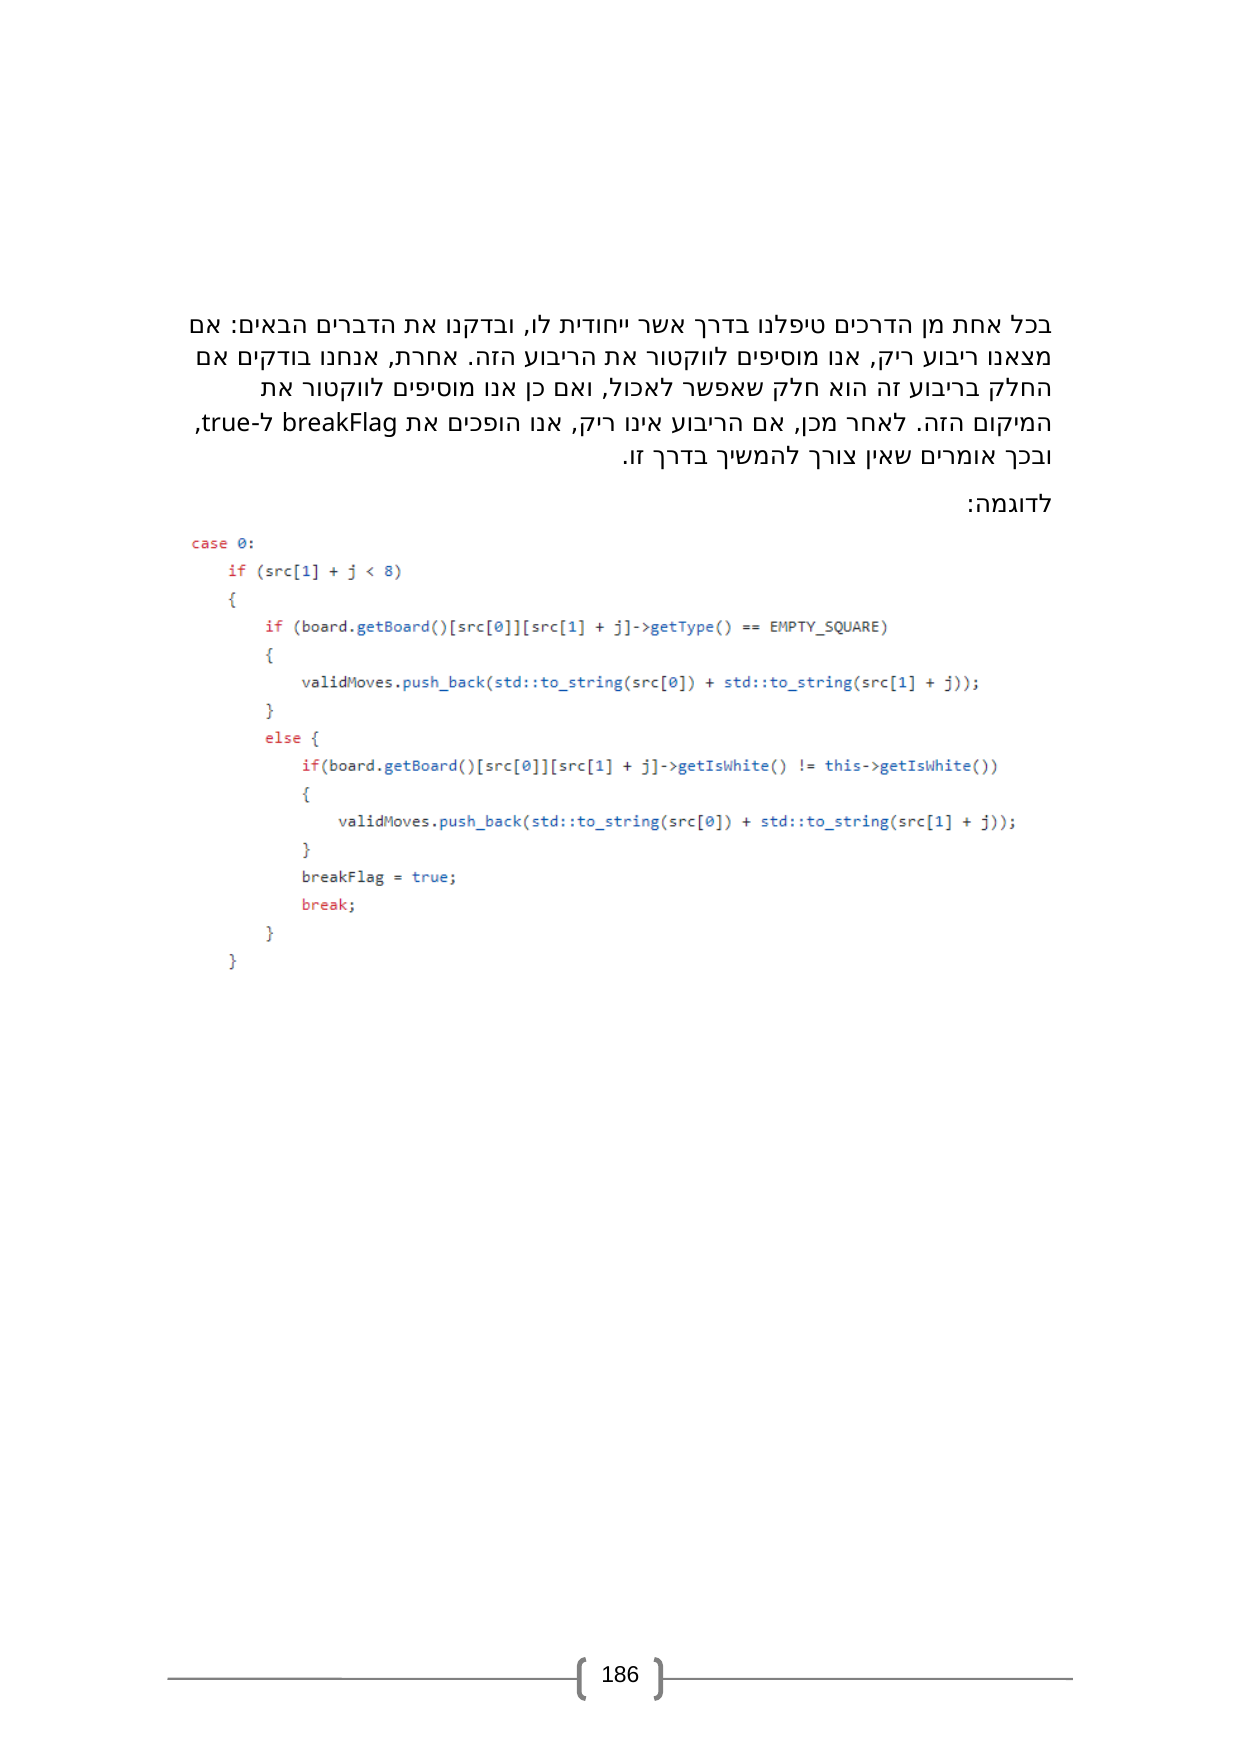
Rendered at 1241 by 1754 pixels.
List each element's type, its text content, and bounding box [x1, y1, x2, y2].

text לדוגמה: [187, 489, 1053, 518]
picture [187, 537, 1053, 977]
text בכל אחת מן הדרכים טיפלנו בדרך אשר ייחודית לו, ובדקנו את הדברים הבאים: אם מצאנו ריבוע ריק, אנו מוסיפים לווקטור את הריבוע הזה. אחרת, אנחנו בודקים אם החלק בריבוע זה הוא חלק שאפשר לאכול, ואם כן אנו מוסיפים לווקטור את המיקום הזה. לאחר מכן, אם הריבוע אינו ריק, אנו הופכים את breakFlag ל-true, ובכך אומרים שאין צורך להמשיך בדרך זו. [187, 310, 1053, 470]
